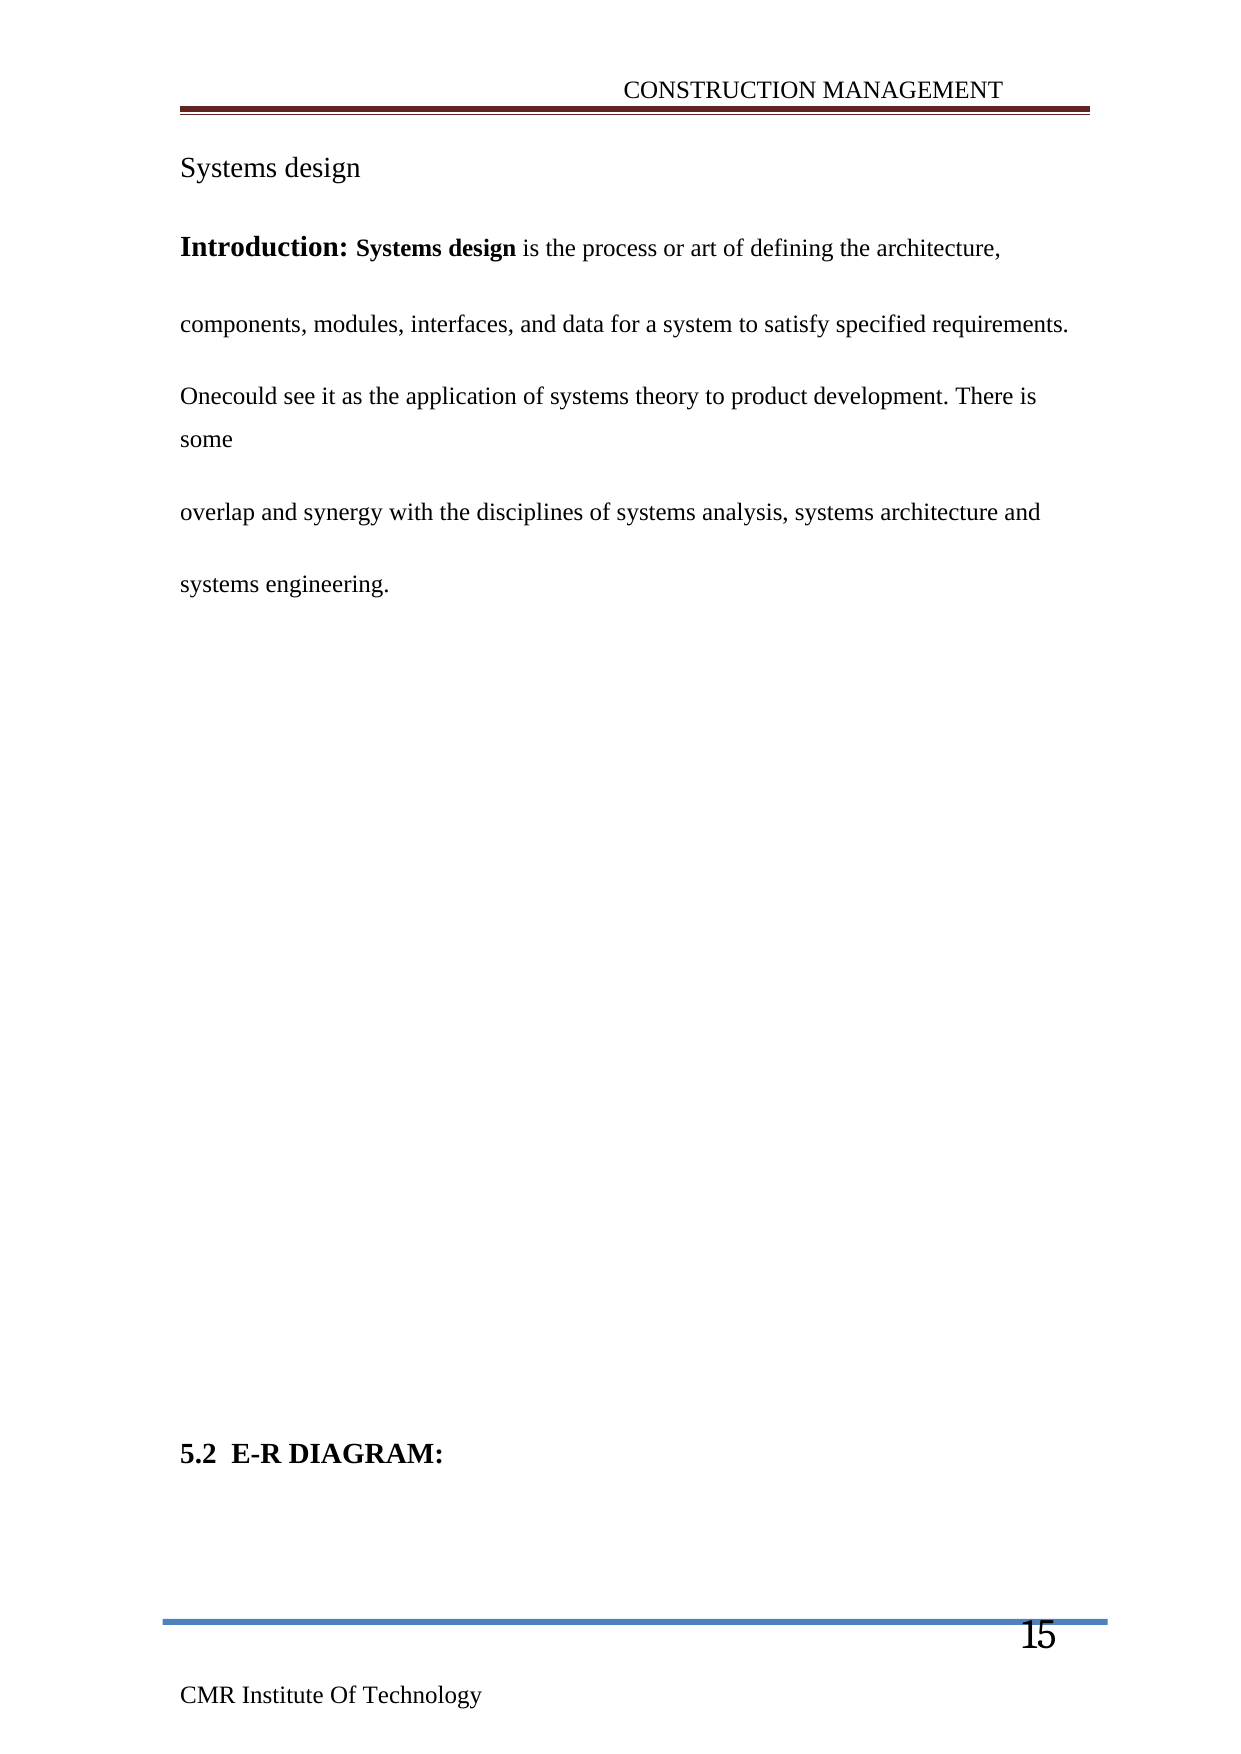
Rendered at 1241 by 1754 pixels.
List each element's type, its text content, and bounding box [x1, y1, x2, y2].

text overlap and synergy with the disciplines of systems analysis, systems architecture and [180, 497, 1090, 525]
text Systems design [180, 150, 1090, 183]
text 5.2 E-R DIAGRAM: [180, 1436, 1090, 1470]
text components, modules, interfaces, and data for a system to satisfy specified requirements. [180, 309, 1090, 338]
text systems engineering. [180, 569, 1090, 598]
text Introduction: Systems design is the process or art of defining the architecture, [180, 229, 1090, 263]
text Onecould see it as the application of systems theory to product development. There is some [180, 381, 1090, 453]
